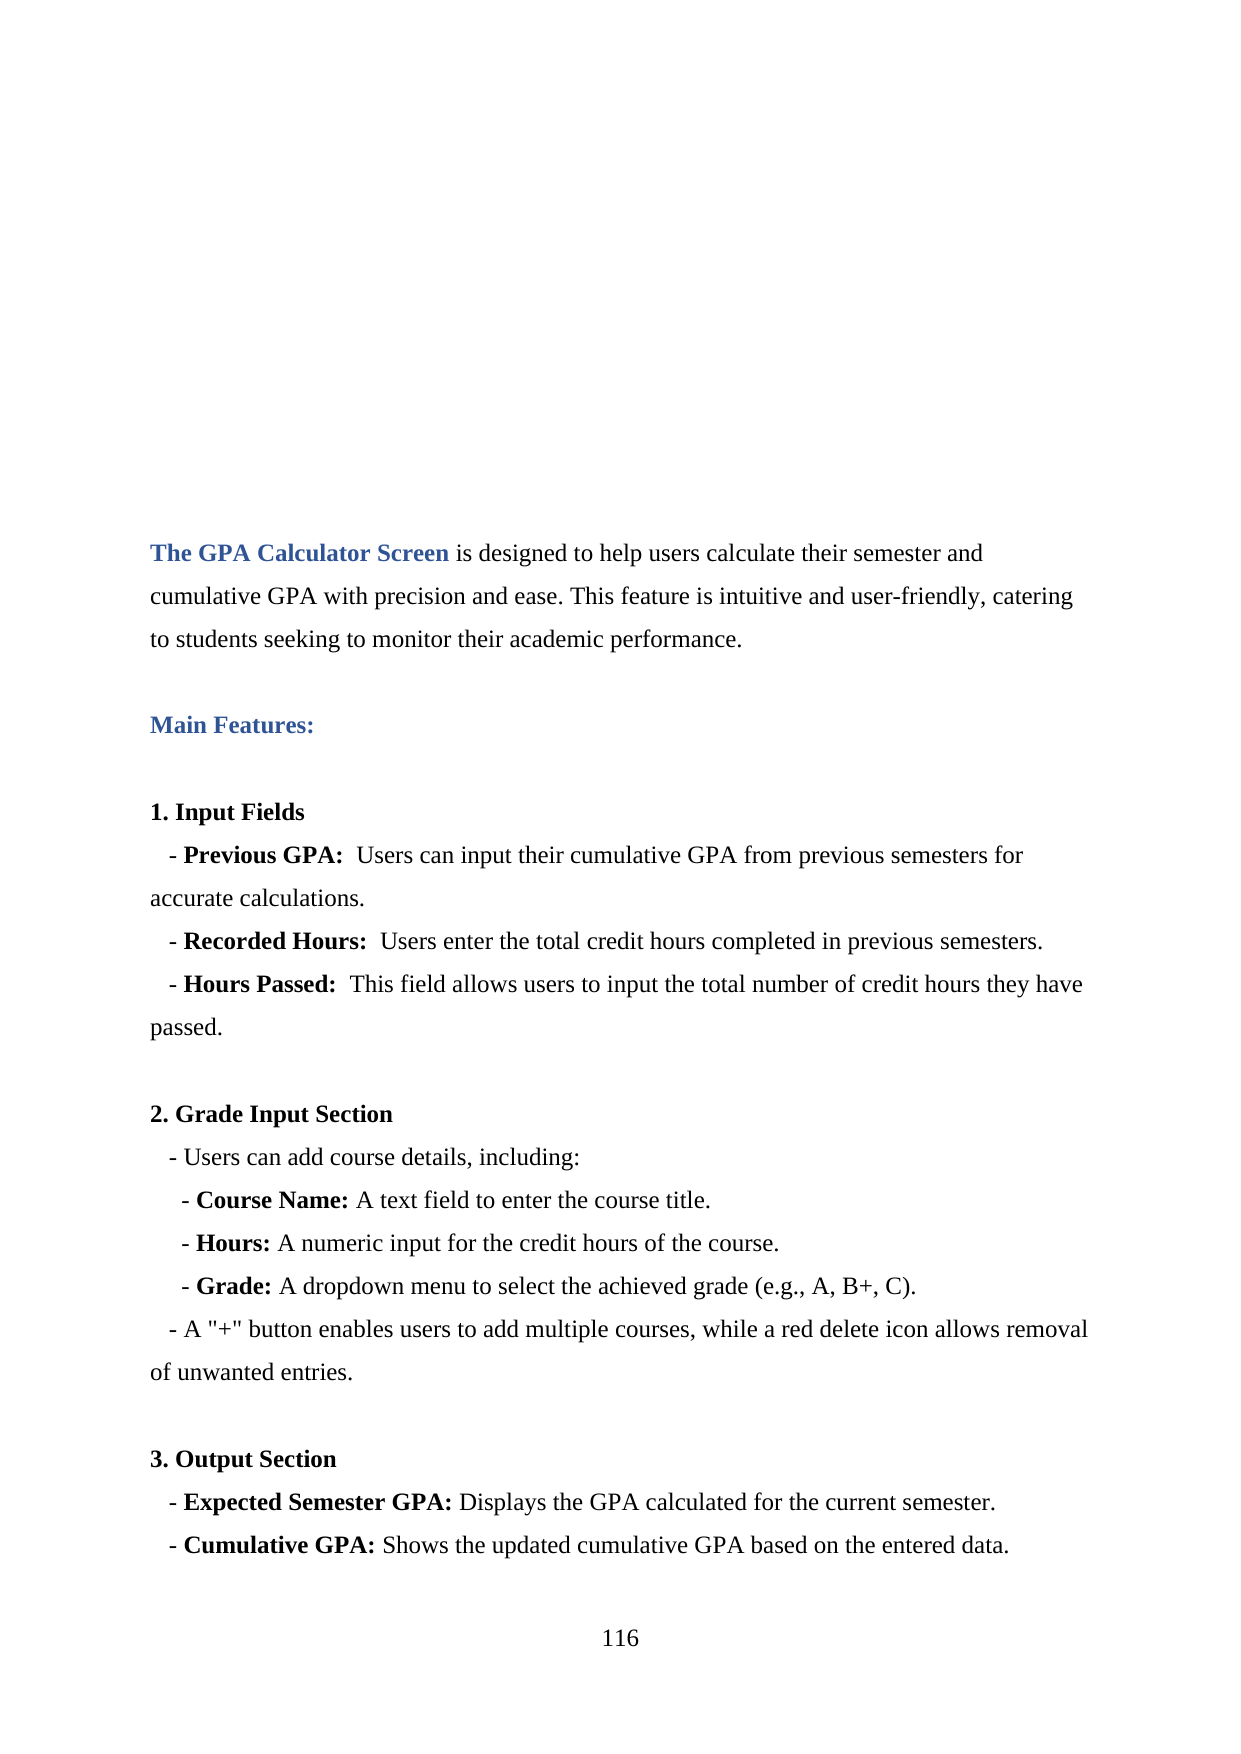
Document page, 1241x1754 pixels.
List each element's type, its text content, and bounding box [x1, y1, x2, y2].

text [150, 1012, 1090, 1602]
text Main Features: [150, 667, 1090, 739]
text The GPA Calculator Screen is designed to help users calculate their semester and cumulative GPA with precision and ease. This feature is intuitive and user-friendly, catering to students seeking to monitor their academic performance. [150, 495, 1090, 653]
text 1. Input Fields - Previous GPA: Users can input their cumulative GPA from previous semesters for [150, 754, 1090, 869]
text accurate calculations. - Recorded Hours: Users enter the total credit hours completed in previous semesters. - Hours Passed: This field allows users to input the total number of credit hours they have [150, 883, 1090, 998]
